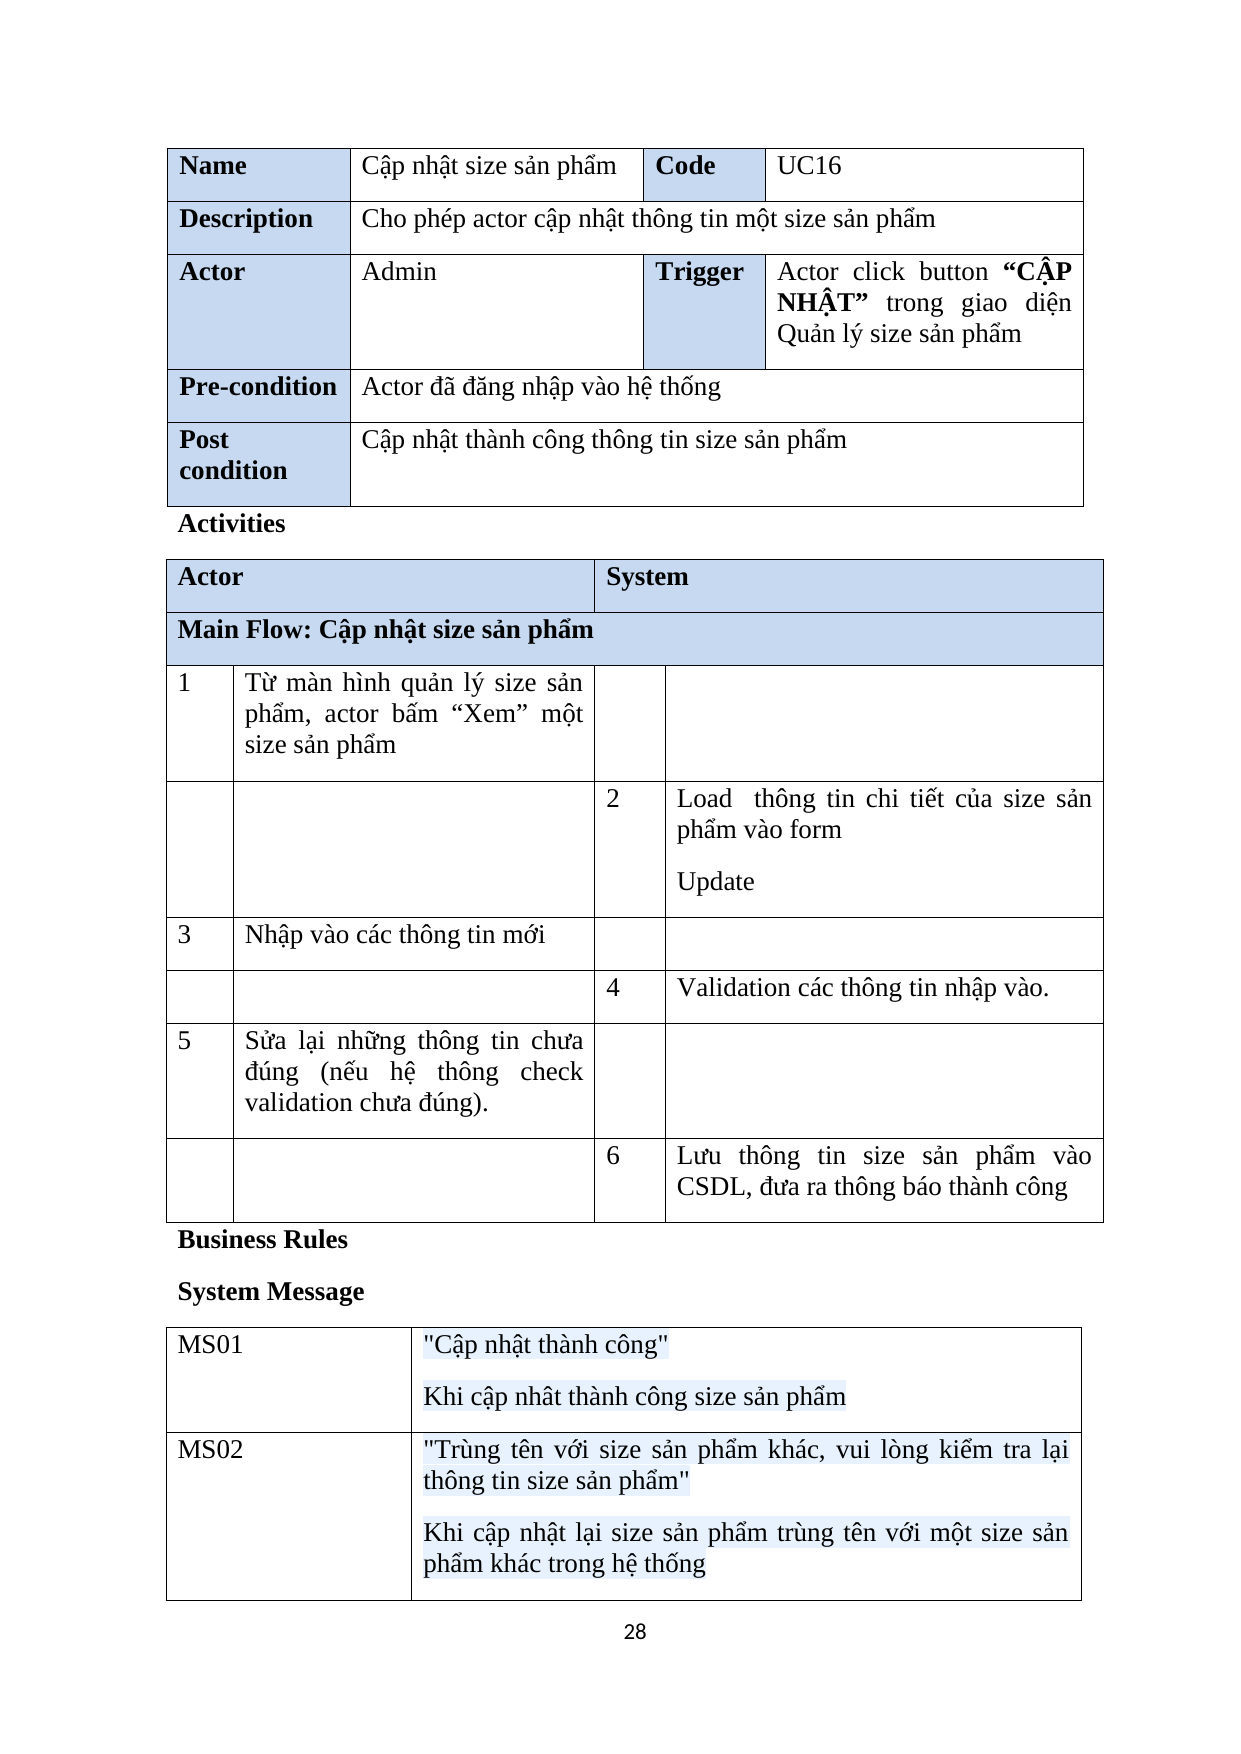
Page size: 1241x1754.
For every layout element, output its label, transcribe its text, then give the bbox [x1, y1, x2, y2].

table_cell 4 [595, 971, 665, 1023]
table_cell 6 [595, 1139, 665, 1222]
table_cell Sửa lại những thông tin chưa đúng (nếu hệ thông check validation chưa đúng). [234, 1024, 594, 1138]
table_header MS01 [167, 1328, 411, 1432]
table_cell Post condition [168, 423, 350, 506]
table_cell 1 [167, 666, 233, 781]
table_cell [666, 1024, 1103, 1138]
table_header Actor [167, 560, 594, 612]
table_cell [167, 1139, 233, 1222]
table_cell Pre-condition [168, 370, 350, 422]
table_cell MS02 [167, 1433, 411, 1599]
text System Message [177, 1275, 1092, 1306]
table_cell [167, 971, 233, 1023]
table_cell 3 [167, 918, 233, 970]
table_cell 2 [595, 782, 665, 917]
table_cell [167, 782, 233, 917]
table_header UC16 [766, 149, 1083, 201]
table_cell Load thông tin chi tiết của size sản phẩm vào form Update [666, 782, 1103, 917]
table_cell [666, 918, 1103, 970]
table_cell Cho phép actor cập nhật thông tin một size sản phẩm [351, 202, 1083, 254]
table_cell 5 [167, 1024, 233, 1138]
table_cell Main Flow: Cập nhật size sản phẩm [167, 613, 1103, 665]
table_cell "Trùng tên với size sản phẩm khác, vui lòng kiểm tra lại thông tin size sản phẩm" Khi cập nhật lại size sản phẩm trùng tên với một size sản phẩm khác trong hệ thống [412, 1433, 1081, 1599]
table_cell Admin [351, 255, 643, 369]
table_header Code [644, 149, 765, 201]
table_cell Actor [168, 255, 350, 369]
table_cell [595, 918, 665, 970]
table_cell Cập nhật thành công thông tin size sản phẩm [351, 423, 1083, 506]
table_cell [595, 666, 665, 781]
table_cell [234, 971, 594, 1023]
table_cell Trigger [644, 255, 765, 369]
table_header "Cập nhật thành công" Khi cập nhât thành công size sản phẩm [412, 1328, 1081, 1432]
table_cell [234, 782, 594, 917]
table_cell Validation các thông tin nhập vào. [666, 971, 1103, 1023]
text Business Rules [177, 1223, 1092, 1254]
table_cell [666, 666, 1103, 781]
table_cell Nhập vào các thông tin mới [234, 918, 594, 970]
table_cell Lưu thông tin size sản phẩm vào CSDL, đưa ra thông báo thành công [666, 1139, 1103, 1222]
table_cell Description [168, 202, 350, 254]
text Activities [177, 507, 1092, 538]
table_cell Actor đã đăng nhập vào hệ thống [351, 370, 1083, 422]
table_cell Actor click button “CẬP NHẬT” trong giao diện Quản lý size sản phẩm [766, 255, 1083, 369]
table_header Cập nhật size sản phẩm [351, 149, 643, 201]
table_header Name [168, 149, 350, 201]
table_header System [595, 560, 1103, 612]
table_cell [595, 1024, 665, 1138]
table_cell Từ màn hình quản lý size sản phẩm, actor bấm “Xem” một size sản phẩm [234, 666, 594, 781]
table_cell [234, 1139, 594, 1222]
